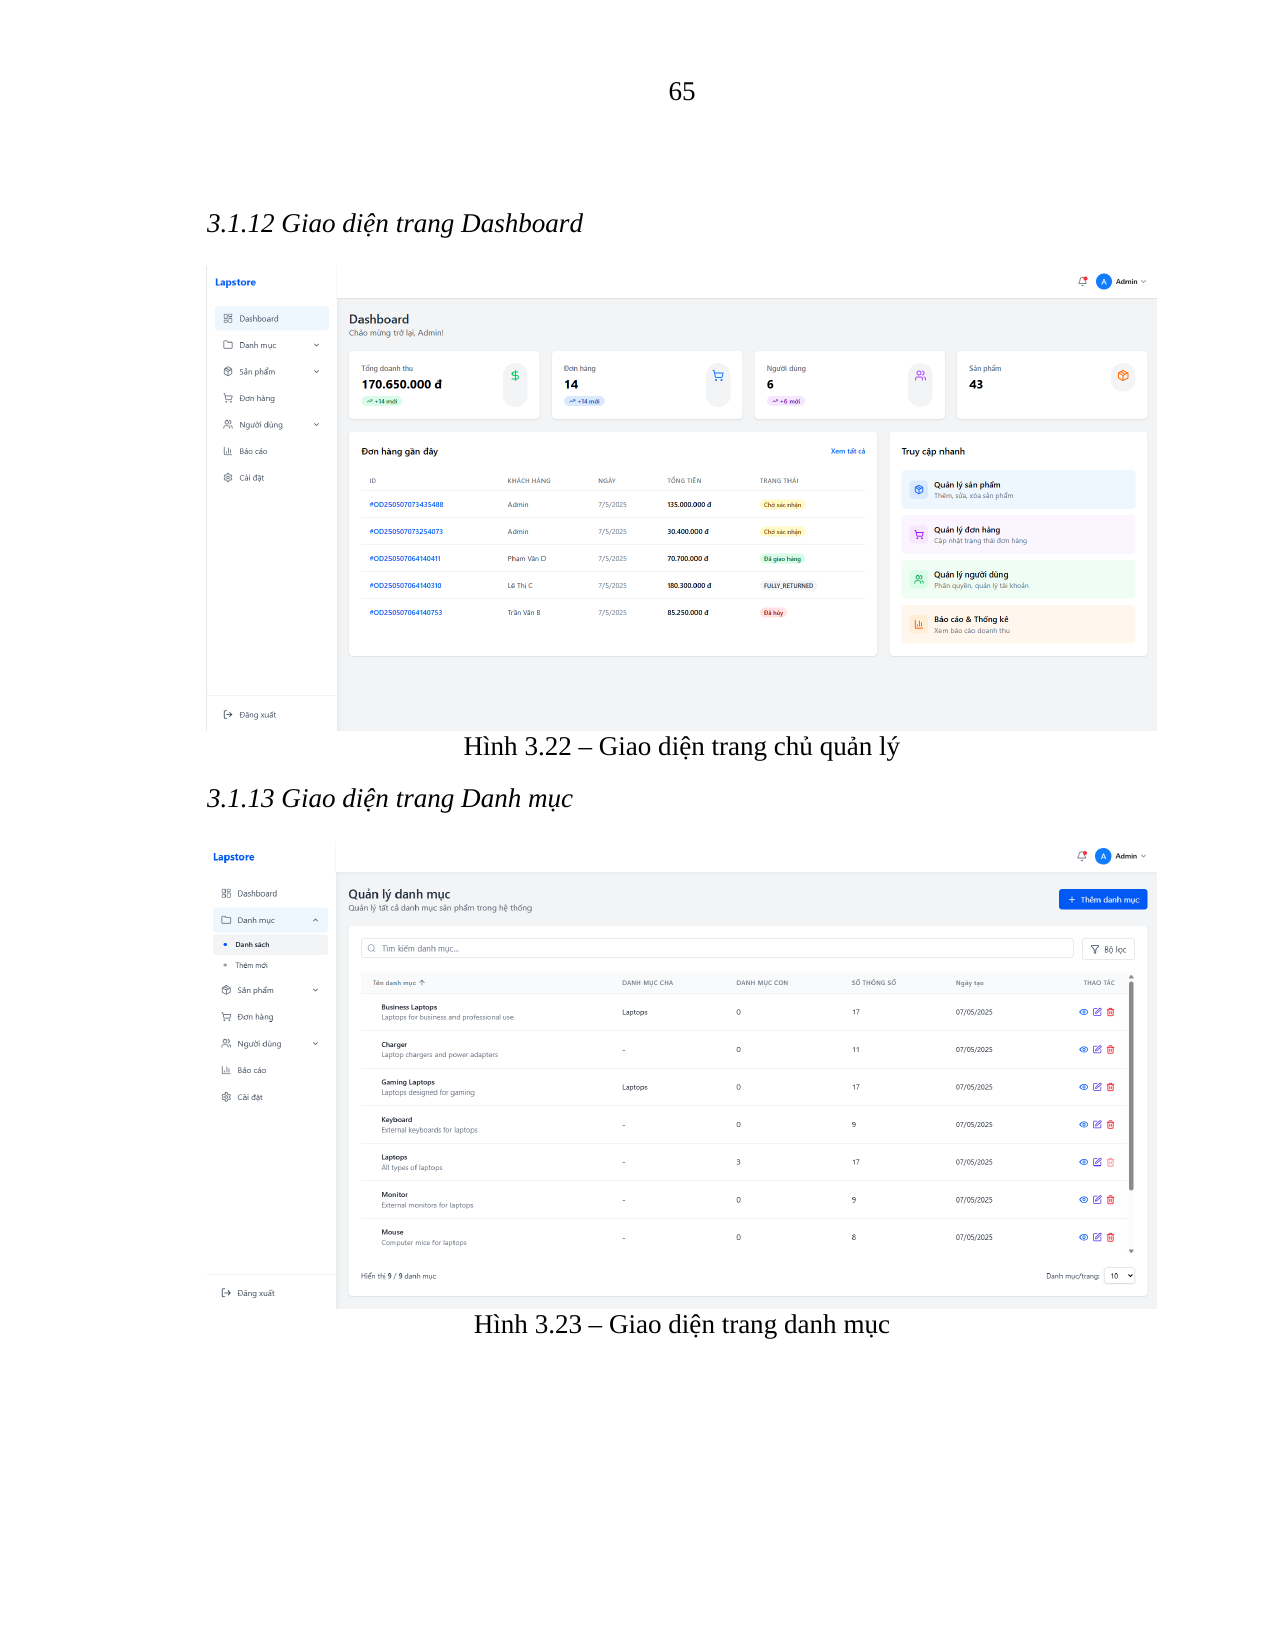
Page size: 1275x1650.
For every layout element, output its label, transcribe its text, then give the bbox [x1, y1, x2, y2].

picture [206, 266, 1157, 731]
picture [206, 841, 1157, 1309]
subtitle Giao diện trang Danh mục [207, 782, 1157, 813]
subtitle Giao diện trang Dashboard [207, 207, 1157, 238]
